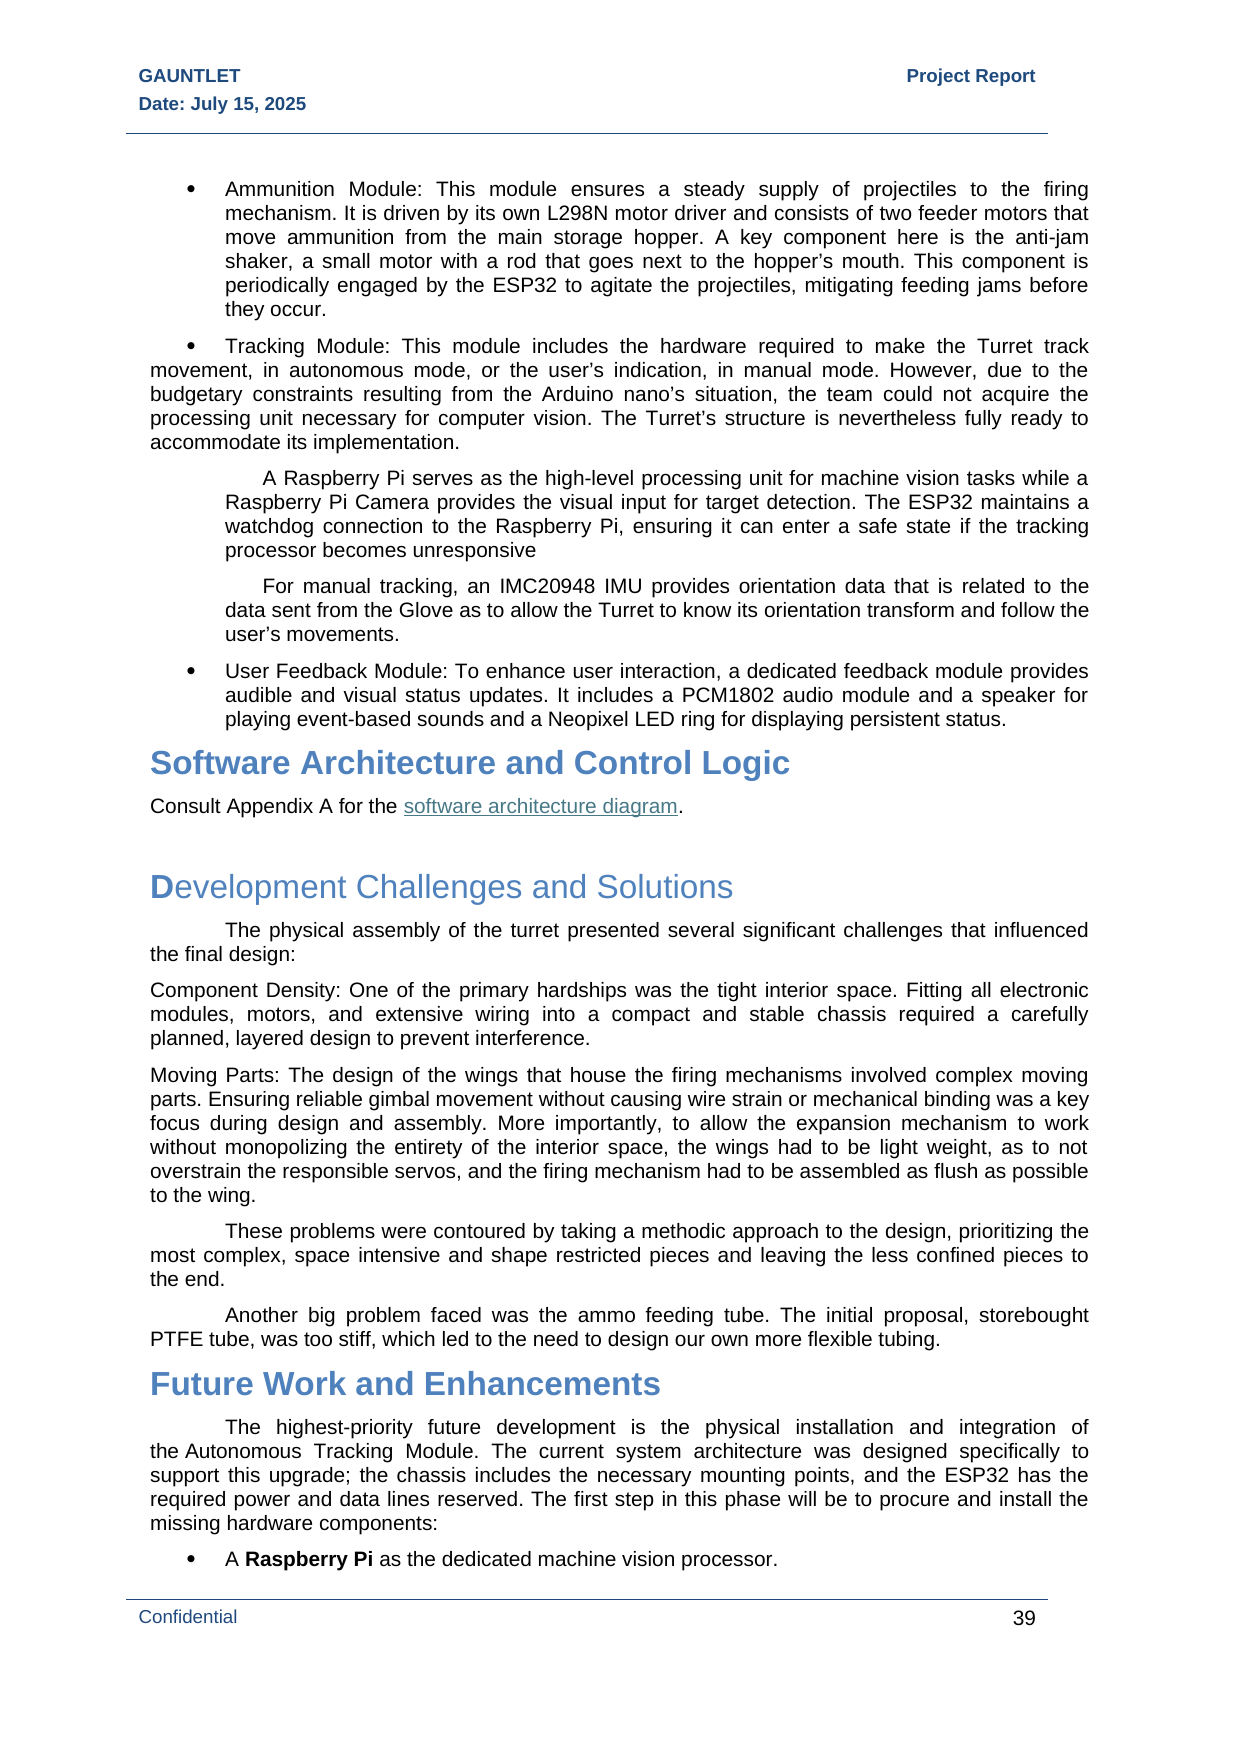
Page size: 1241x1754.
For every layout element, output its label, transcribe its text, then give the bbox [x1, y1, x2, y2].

subtitle Future Work and Enhancements [150, 1364, 1090, 1402]
text Consult Appendix A for the software architecture diagram. [150, 794, 1090, 818]
subtitle Software Architecture and Control Logic [150, 743, 1090, 782]
list Tracking Module: This module includes the hardware required to make the Turret track movement, in autonomous mode, or the user’s indication, in manual mode. However, due to the budgetary constraints resulting from the Arduino nano’s situation, the team could not acquire the processing unit necessary for computer vision. The Turret’s structure is nevertheless fully ready to accommodate its implementation. [150, 333, 1090, 453]
text A Raspberry Pi serves as the high-level processing unit for machine vision tasks while a Raspberry Pi Camera provides the visual input for target detection. The ESP32 maintains a watchdog connection to the Raspberry Pi, ensuring it can enter a safe state if the tracking processor becomes unresponsive [225, 466, 1090, 562]
list Ammunition Module: This module ensures a steady supply of projectiles to the firing mechanism. It is driven by its own L298N motor driver and consists of two feeder motors that move ammunition from the main storage hopper. A key component here is the anti-jam shaker, a small motor with a rod that goes next to the hopper’s mouth. This component is periodically engaged by the ESP32 to agitate the projectiles, mitigating feeding jams before they occur. [187, 177, 1090, 321]
list A Raspberry Pi as the dedicated machine vision processor. [187, 1547, 1090, 1571]
text These problems were contoured by taking a methodic approach to the design, prioritizing the most complex, space intensive and shape restricted pieces and leaving the less confined pieces to the end. [150, 1219, 1090, 1291]
text Another big problem faced was the ammo feeding tube. The initial proposal, storebought PTFE tube, was too stiff, which led to the need to design our own more flexible tubing. [150, 1303, 1090, 1351]
text For manual tracking, an IMC20948 IMU provides orientation data that is related to the data sent from the Glove as to allow the Turret to know its orientation transform and follow the user’s movements. [225, 574, 1090, 646]
text Component Density: One of the primary hardships was the tight interior space. Fitting all electronic modules, motors, and extensive wiring into a compact and stable chassis required a carefully planned, layered design to prevent interference. [150, 978, 1090, 1050]
subtitle Development Challenges and Solutions [150, 867, 1090, 905]
text The physical assembly of the turret presented several significant challenges that influenced the final design: [150, 918, 1090, 966]
list User Feedback Module: To enhance user interaction, a dedicated feedback module provides audible and visual status updates. It includes a PCM1802 audio module and a speaker for playing event-based sounds and a Neopixel LED ring for displaying persistent status. [187, 659, 1090, 731]
text The highest-priority future development is the physical installation and integration of the Autonomous Tracking Module. The current system architecture was designed specifically to support this upgrade; the chassis includes the necessary mounting points, and the ESP32 has the required power and data lines reserved. The first step in this phase will be to procure and install the missing hardware components: [150, 1415, 1090, 1534]
text Moving Parts: The design of the wings that house the firing mechanisms involved complex moving parts. Ensuring reliable gimbal movement without causing wire strain or mechanical binding was a key focus during design and assembly. More importantly, to allow the expansion mechanism to work without monopolizing the entirety of the interior space, the wings had to be light weight, as to not overstrain the responsible servos, and the firing mechanism had to be assembled as flush as possible to the wing. [150, 1063, 1090, 1206]
